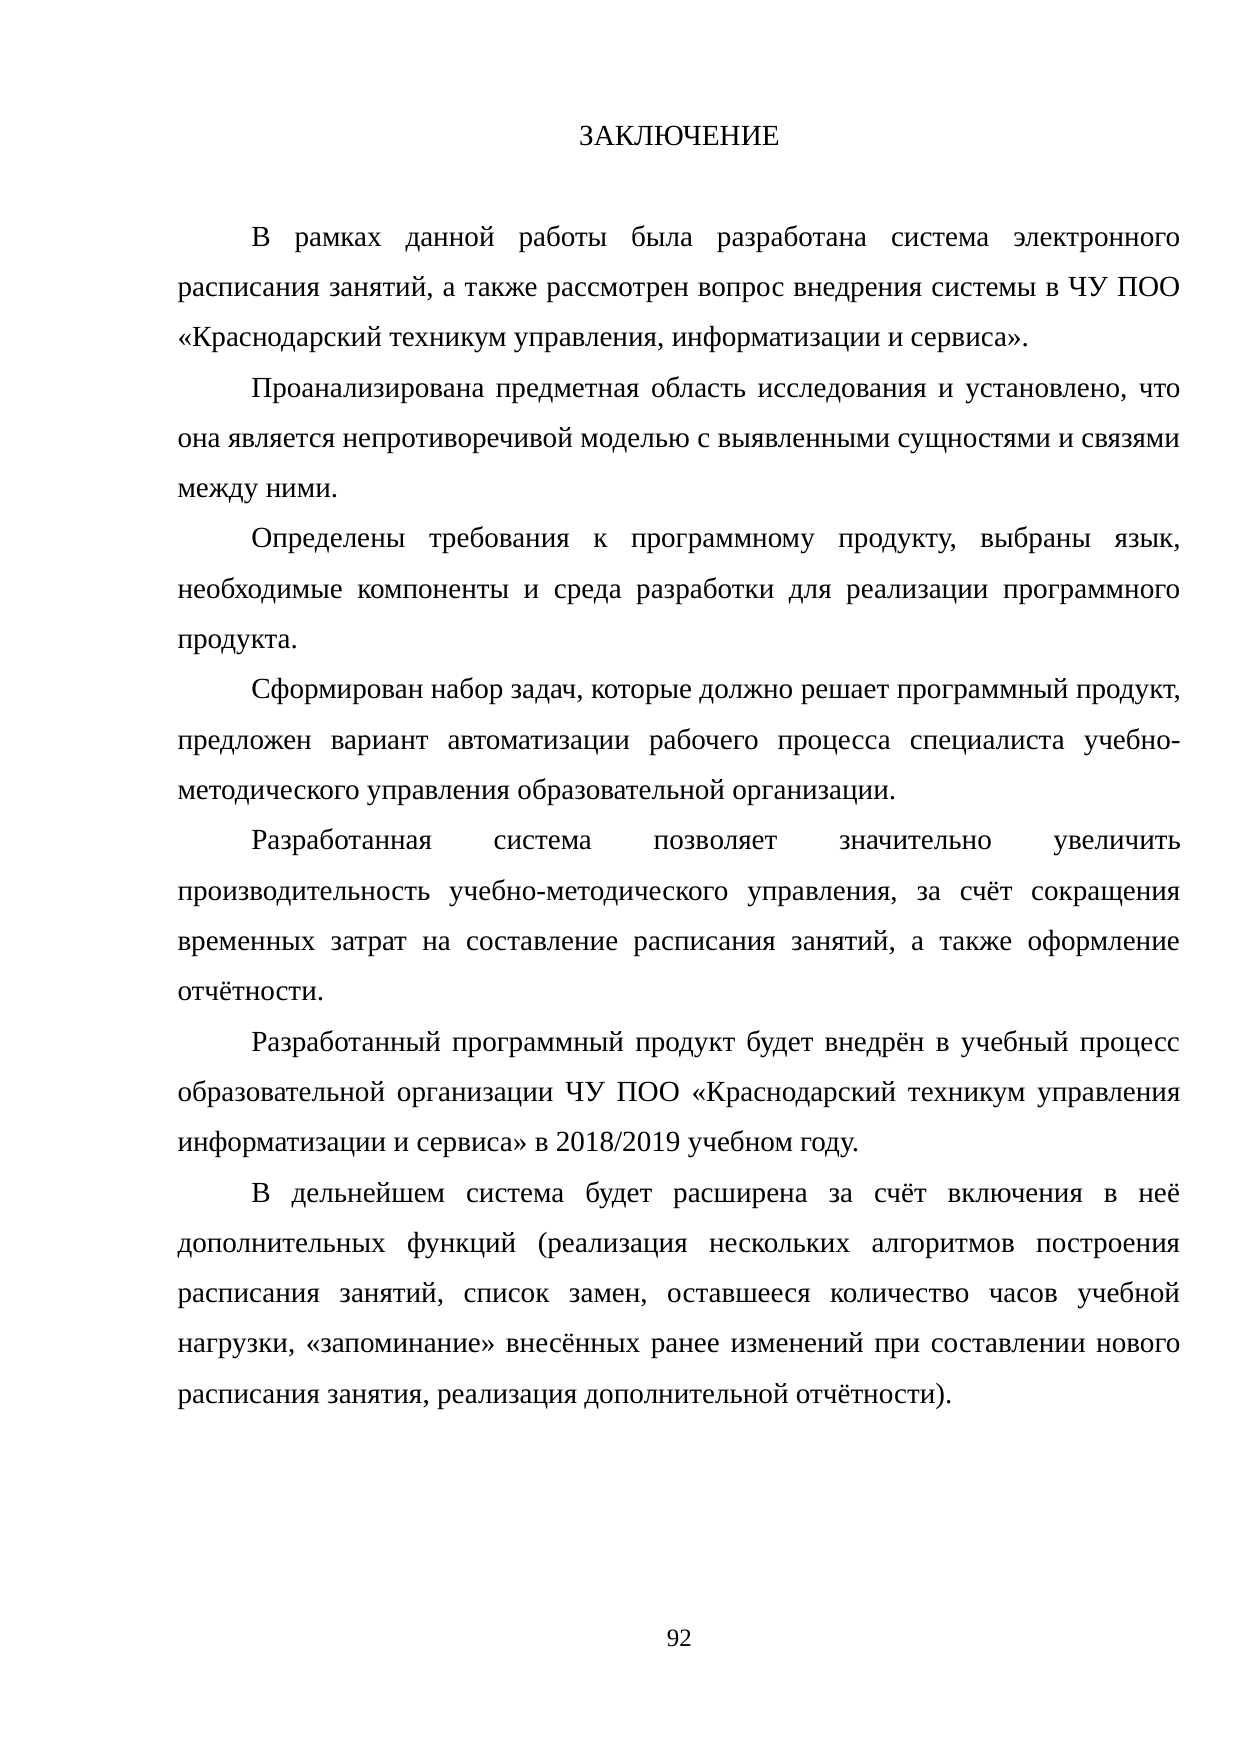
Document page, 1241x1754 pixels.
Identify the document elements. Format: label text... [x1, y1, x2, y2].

text Разработанная система позволяет значительно увеличить производительность учебно-методического управления, за счёт сокращения временных затрат на составление расписания занятий, а также оформление отчётности. [177, 822, 1181, 1007]
text В рамках данной работы была разработана система электронного расписания занятий, а также рассмотрен вопрос внедрения системы в ЧУ ПОО «Краснодарский техникум управления, информатизации и сервиса». [177, 219, 1181, 353]
text Проанализирована предметная область исследования и установлено, что она является непротиворечивой моделью с выявленными сущностями и связями между ними. [177, 370, 1181, 504]
text ЗАКЛЮЧЕНИЕ [177, 118, 1181, 152]
text Сформирован набор задач, которые должно решает программный продукт, предложен вариант автоматизации рабочего процесса специалиста учебно-методического управления образовательной организации. [177, 672, 1181, 806]
text Определены требования к программному продукту, выбраны язык, необходимые компоненты и среда разработки для реализации программного продукта. [177, 521, 1181, 655]
text В дельнейшем система будет расширена за счёт включения в неё дополнительных функций (реализация нескольких алгоритмов построения расписания занятий, список замен, оставшееся количество часов учебной нагрузки, «запоминание» внесённых ранее изменений при составлении нового расписания занятия, реализация дополнительной отчётности). [177, 1175, 1181, 1409]
text Разработанный программный продукт будет внедрён в учебный процесс образовательной организации ЧУ ПОО «Краснодарский техникум управления информатизации и сервиса» в 2018/2019 учебном году. [177, 1024, 1181, 1158]
